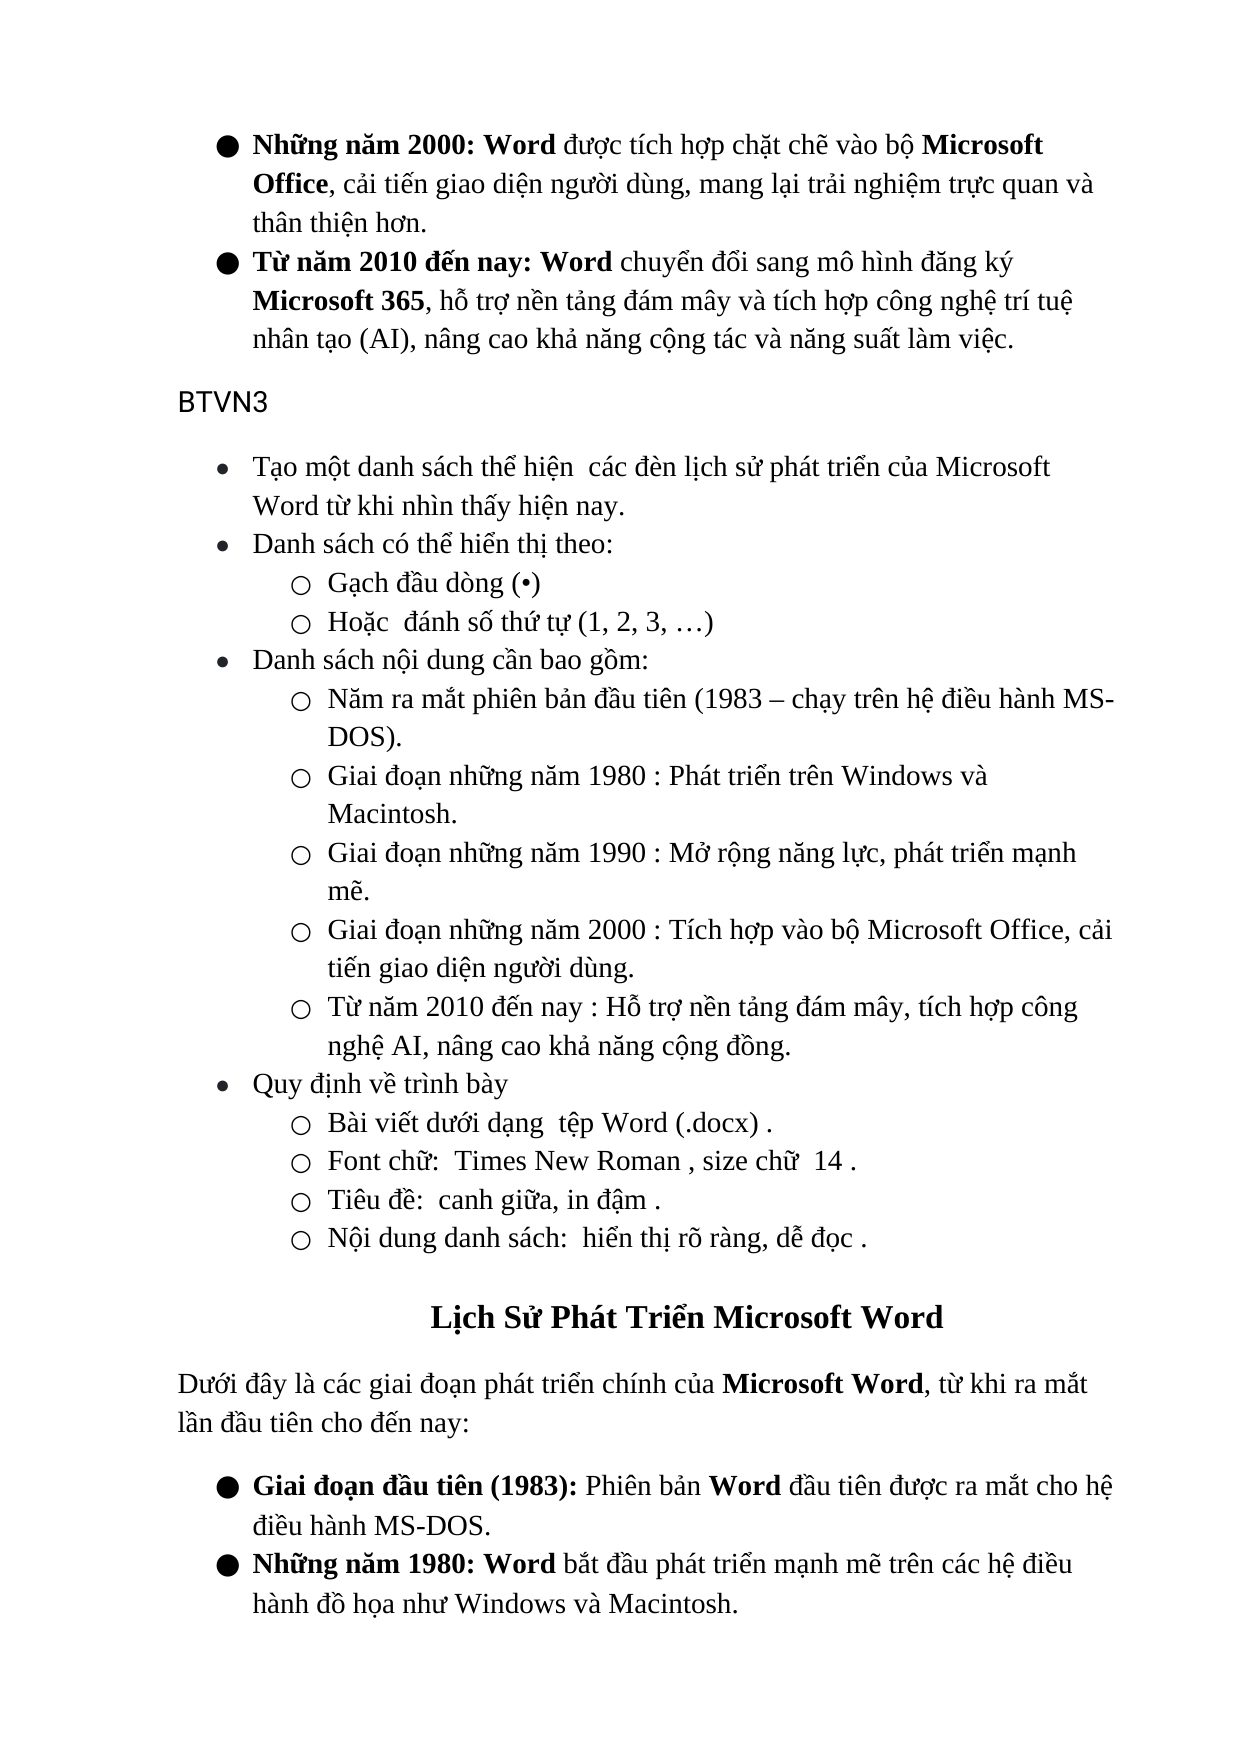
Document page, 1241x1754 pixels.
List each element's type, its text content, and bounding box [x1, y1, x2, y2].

list Danh sách có thể hiển thị theo: [215, 527, 1122, 560]
list Những năm 2000: Word được tích hợp chặt chẽ vào bộ Microsoft Office, cải tiến giao diện người dùng, mang lại trải nghiệm trực quan và thân thiện hơn. [215, 127, 1122, 239]
list Hoặc đánh số thứ tự (1, 2, 3, …) [290, 604, 1122, 637]
list Gạch đầu dòng (•) [290, 565, 1122, 599]
list Giai đoạn đầu tiên (1983): Phiên bản Word đầu tiên được ra mắt cho hệ điều hành MS-DOS. [215, 1468, 1122, 1541]
list Tiêu đề: canh giữa, in đậm . [290, 1182, 1122, 1215]
list Nội dung danh sách: hiển thị rõ ràng, dễ đọc . [290, 1220, 1122, 1254]
list Từ năm 2010 đến nay : Hỗ trợ nền tảng đám mây, tích hợp công nghệ AI, nâng cao khả năng cộng đồng. [290, 989, 1122, 1061]
list Giai đoạn những năm 1980 : Phát triển trên Windows và Macintosh. [290, 758, 1122, 830]
list BTVN3 [177, 385, 1122, 419]
list Quy định về trình bày [215, 1066, 1122, 1100]
list Năm ra mắt phiên bản đầu tiên (1983 – chạy trên hệ điều hành MS-DOS). [290, 681, 1122, 753]
list Giai đoạn những năm 1990 : Mở rộng năng lực, phát triển mạnh mẽ. [290, 835, 1122, 907]
list Tạo một danh sách thể hiện các đèn lịch sử phát triển của Microsoft Word từ khi nhìn thấy hiện nay. [215, 449, 1122, 522]
list Bài viết dưới dạng tệp Word (.docx) . [290, 1105, 1122, 1138]
text Dưới đây là các giai đoạn phát triển chính của Microsoft Word, từ khi ra mắt lần đầu tiên cho đến nay: [177, 1366, 1122, 1438]
list Font chữ: Times New Roman , size chữ 14 . [290, 1143, 1122, 1177]
list Từ năm 2010 đến nay: Word chuyển đổi sang mô hình đăng ký Microsoft 365, hỗ trợ nền tảng đám mây và tích hợp công nghệ trí tuệ nhân tạo (AI), nâng cao khả năng cộng tác và năng suất làm việc. [215, 244, 1122, 355]
list Những năm 1980: Word bắt đầu phát triển mạnh mẽ trên các hệ điều hành đồ họa như Windows và Macintosh. [215, 1546, 1122, 1619]
text Lịch Sử Phát Triển Microsoft Word [252, 1297, 1122, 1336]
list Danh sách nội dung cần bao gồm: [215, 642, 1122, 676]
list Giai đoạn những năm 2000 : Tích hợp vào bộ Microsoft Office, cải tiến giao diện người dùng. [290, 912, 1122, 984]
